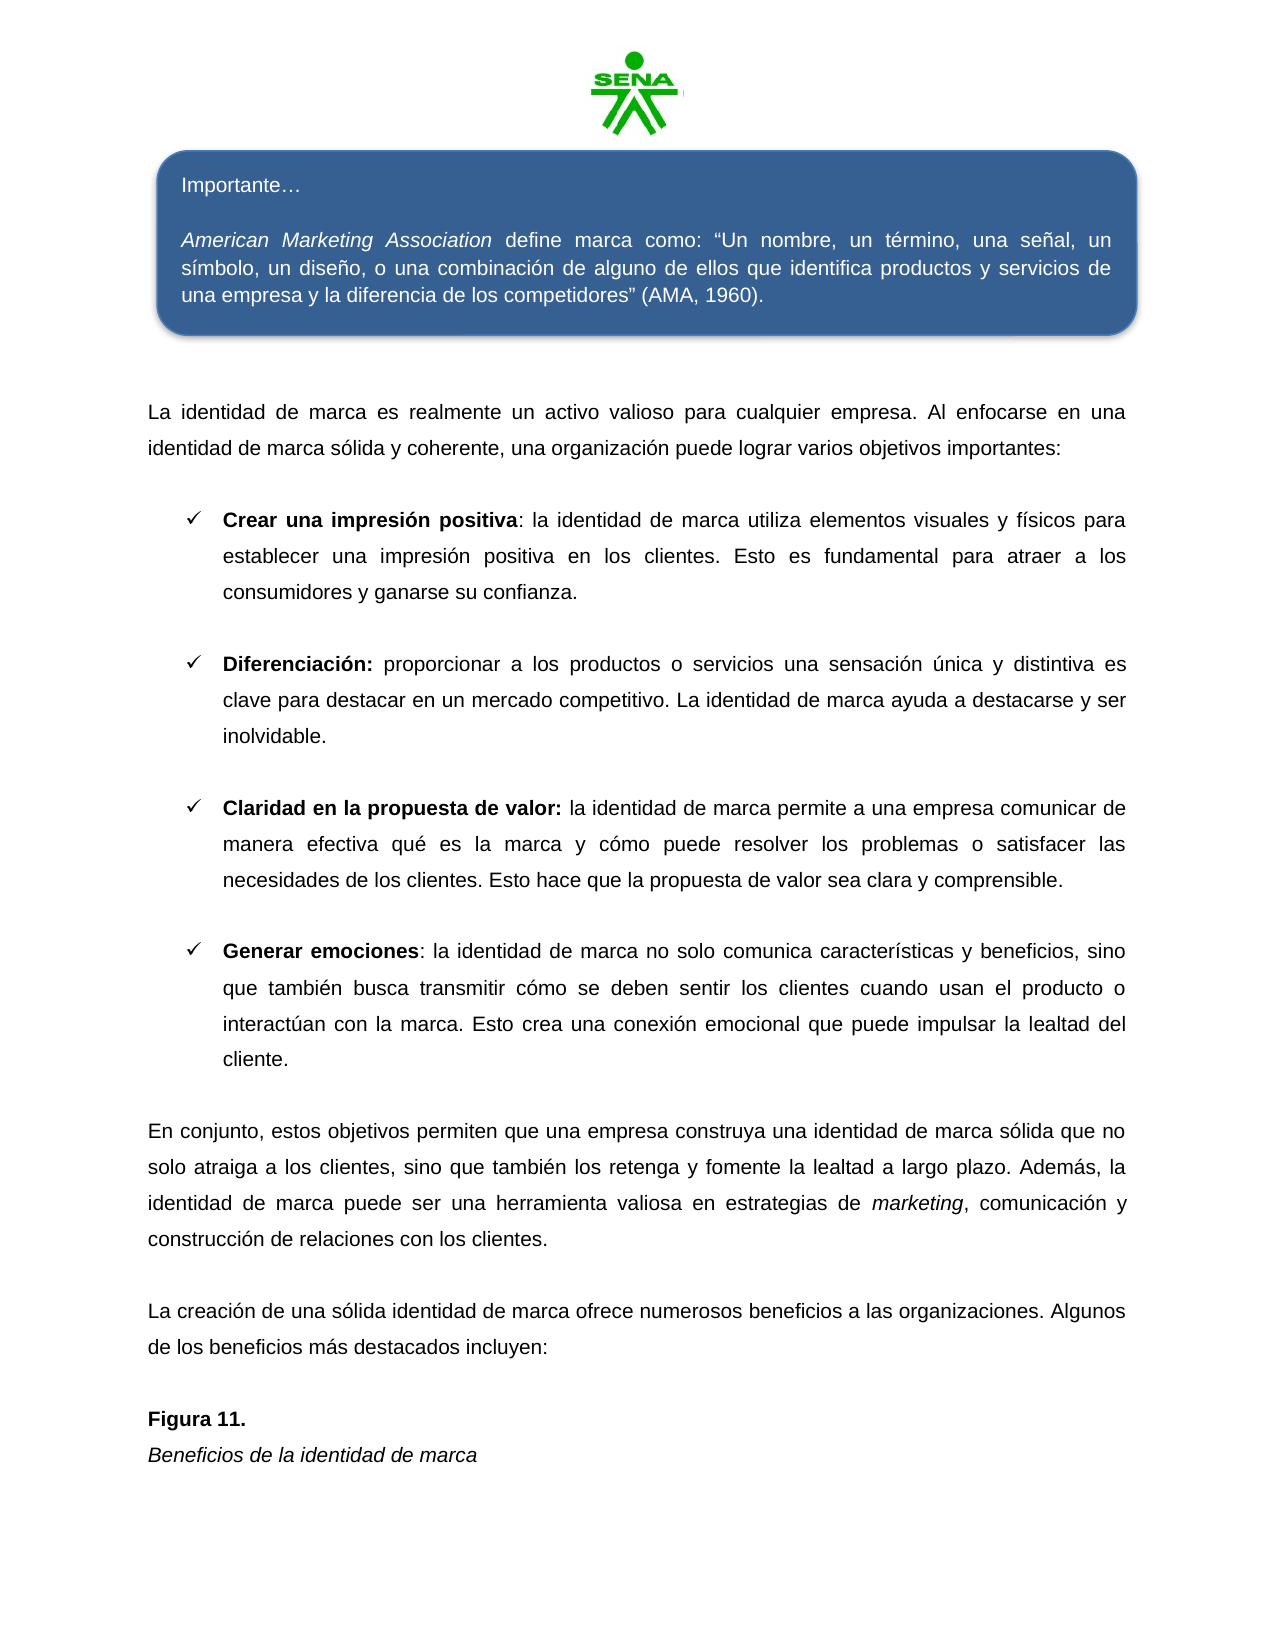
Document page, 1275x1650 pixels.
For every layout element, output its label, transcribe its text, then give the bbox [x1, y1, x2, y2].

list Generar emociones: la identidad de marca no solo comunica características y beneficios, sino que también busca transmitir cómo se deben sentir los clientes cuando usan el producto o interactúan con la marca. Esto crea una conexión emocional que puede impulsar la lealtad del cliente. [185, 939, 1127, 1071]
text La identidad de marca es realmente un activo valioso para cualquier empresa. Al enfocarse en una identidad de marca sólida y coherente, una organización puede lograr varios objetivos importantes: [148, 400, 1127, 460]
list Diferenciación: proporcionar a los productos o servicios una sensación única y distintiva es clave para destacar en un mercado competitivo. La identidad de marca ayuda a destacarse y ser inolvidable. [185, 652, 1127, 748]
picture [585, 45, 690, 143]
text Beneficios de la identidad de marca [148, 1443, 1127, 1467]
list Crear una impresión positiva: la identidad de marca utiliza elementos visuales y físicos para establecer una impresión positiva en los clientes. Esto es fundamental para atraer a los consumidores y ganarse su confianza. [185, 508, 1127, 604]
list Claridad en la propuesta de valor: la identidad de marca permite a una empresa comunicar de manera efectiva qué es la marca y cómo puede resolver los problemas o satisfacer las necesidades de los clientes. Esto hace que la propuesta de valor sea clara y comprensible. [185, 796, 1127, 891]
text Figura 11. [148, 1407, 1127, 1431]
text En conjunto, estos objetivos permiten que una empresa construya una identidad de marca sólida que no solo atraiga a los clientes, sino que también los retenga y fomente la lealtad a largo plazo. Además, la identidad de marca puede ser una herramienta valiosa en estrategias de marketing, comunicación y construcción de relaciones con los clientes. [148, 1119, 1127, 1251]
text La creación de una sólida identidad de marca ofrece numerosos beneficios a las organizaciones. Algunos de los beneficios más destacados incluyen: [148, 1299, 1127, 1359]
